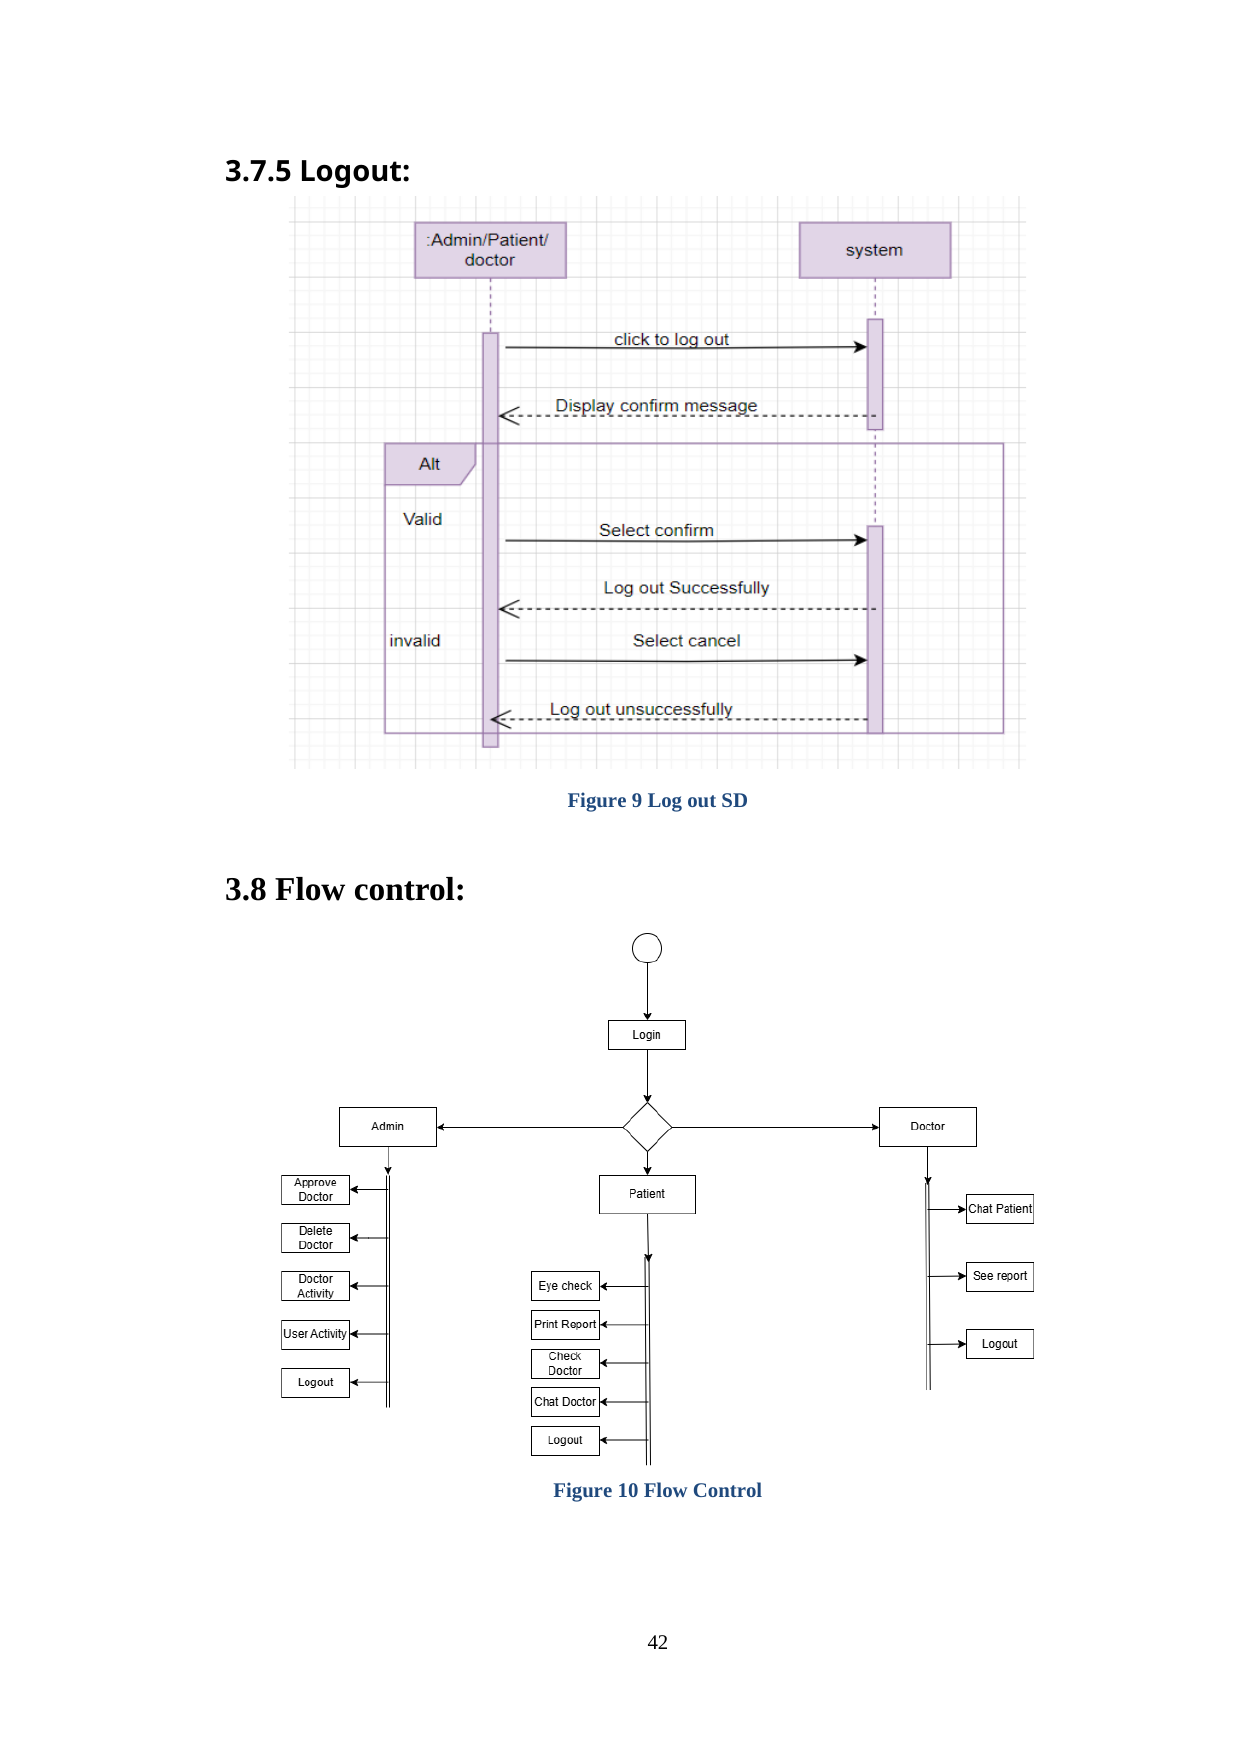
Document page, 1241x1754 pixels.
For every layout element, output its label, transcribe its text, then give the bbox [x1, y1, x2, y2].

picture [288, 196, 1027, 769]
subtitle 3.7.5 Logout: [225, 150, 1090, 190]
subtitle 3.8 Flow control: [225, 869, 1090, 908]
text Figure 10 Flow Control [225, 1478, 1090, 1502]
picture [281, 933, 1034, 1466]
text Figure 9 Log out SD [225, 788, 1090, 812]
